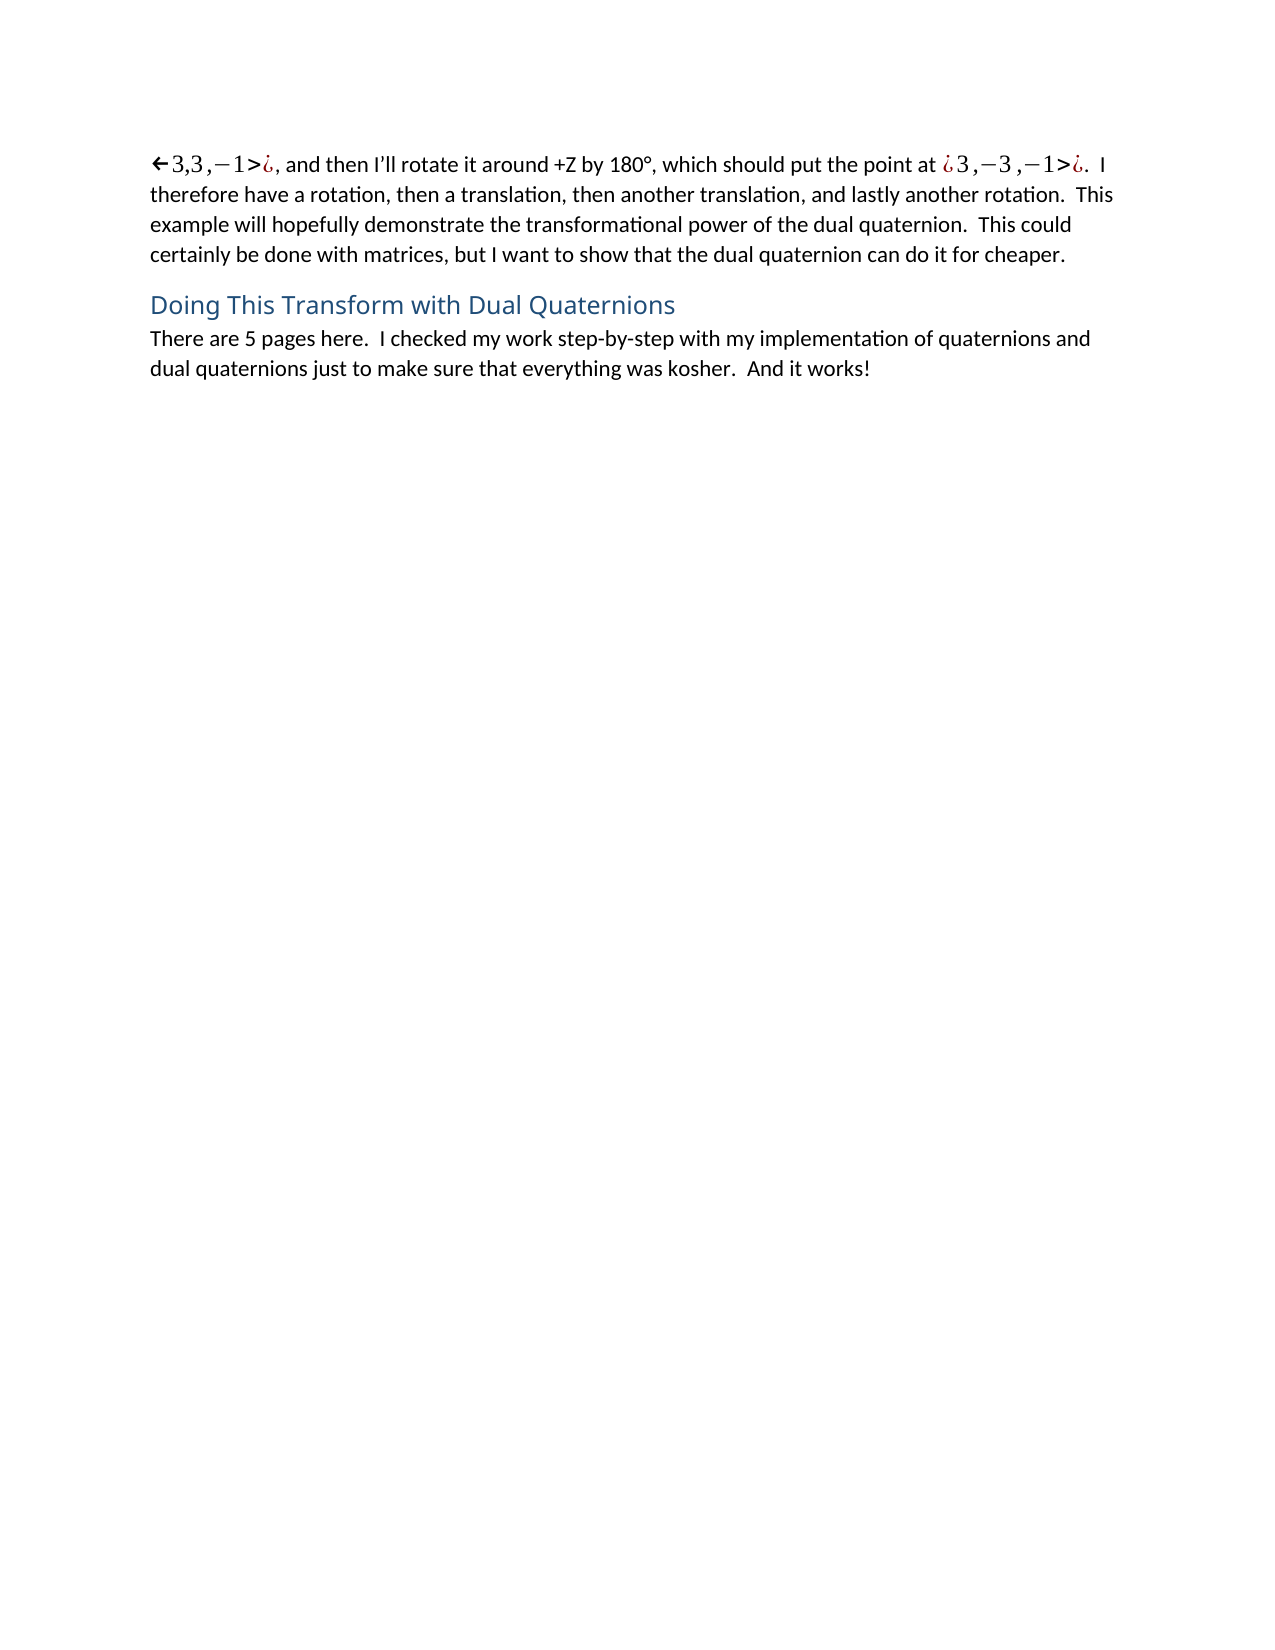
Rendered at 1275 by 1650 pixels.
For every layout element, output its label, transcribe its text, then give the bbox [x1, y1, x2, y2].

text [150, 150, 1125, 269]
text There are 5 pages here. I checked my work step-by-step with my implementation of quaternions and dual quaternions just to make sure that everything was kosher. And it works! [150, 324, 1125, 382]
subtitle Doing This Transform with Dual Quaternions [150, 287, 1125, 322]
